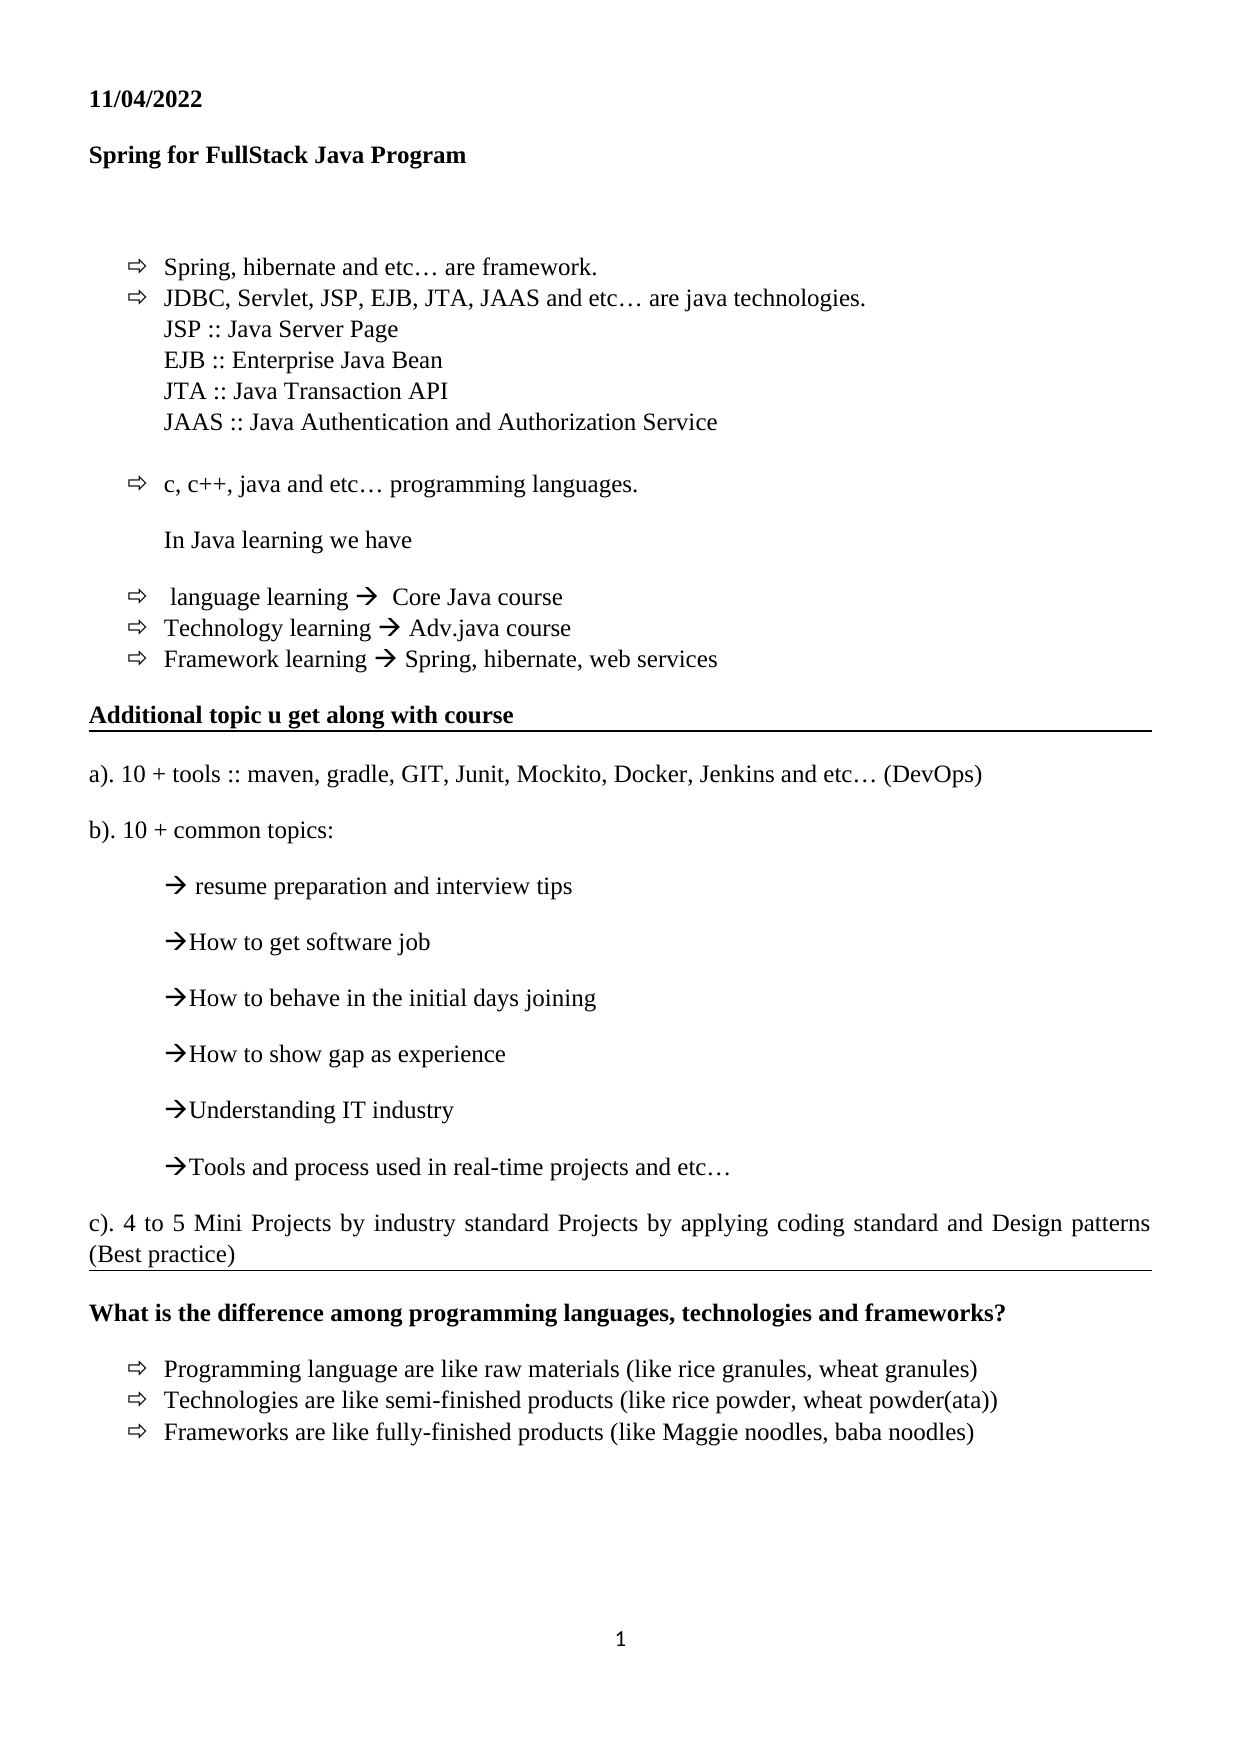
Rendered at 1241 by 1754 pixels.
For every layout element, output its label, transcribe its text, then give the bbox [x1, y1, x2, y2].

list Technologies are like semi-finished products (like rice powder, wheat powder(ata)) [126, 1386, 1152, 1414]
text How to show gap as experience [89, 1039, 1152, 1068]
text Understanding IT industry [89, 1096, 1152, 1124]
list Programming language are like raw materials (like rice granules, wheat granules) [126, 1354, 1152, 1383]
text Spring for FullStack Java Program [89, 140, 1152, 169]
text a). 10 + tools :: maven, gradle, GIT, Junit, Mockito, Docker, Jenkins and etc… (DevOps) [89, 759, 1152, 788]
text How to behave in the initial days joining [89, 983, 1152, 1012]
text c). 4 to 5 Mini Projects by industry standard Projects by applying coding standard and Design patterns (Best practice) [89, 1208, 1152, 1270]
text 11/04/2022 [89, 84, 1152, 113]
text What is the difference among programming languages, technologies and frameworks? [89, 1298, 1152, 1327]
text resume preparation and interview tips [89, 871, 1152, 900]
text Additional topic u get along with course [89, 700, 1152, 730]
text In Java learning we have [164, 526, 1152, 554]
list EJB :: Enterprise Java Bean [164, 345, 1152, 374]
text How to get software job [89, 927, 1152, 956]
list Frameworks are like fully-finished products (like Maggie noodles, baba noodles) [126, 1417, 1152, 1445]
list Spring, hibernate and etc… are framework. [126, 252, 1152, 281]
text b). 10 + common topics: [89, 815, 1152, 844]
list Framework learning Spring, hibernate, web services [126, 644, 1152, 672]
list Technology learning Adv.java course [126, 613, 1152, 641]
list c, c++, java and etc… programming languages. [126, 469, 1152, 498]
list language learning Core Java course [126, 582, 1152, 610]
list JSP :: Java Server Page [164, 314, 1152, 343]
list JAAS :: Java Authentication and Authorization Service [164, 407, 1152, 436]
list JTA :: Java Transaction API [164, 376, 1152, 405]
text Tools and process used in real-time projects and etc… [89, 1152, 1152, 1180]
list JDBC, Servlet, JSP, EJB, JTA, JAAS and etc… are java technologies. [126, 283, 1152, 312]
